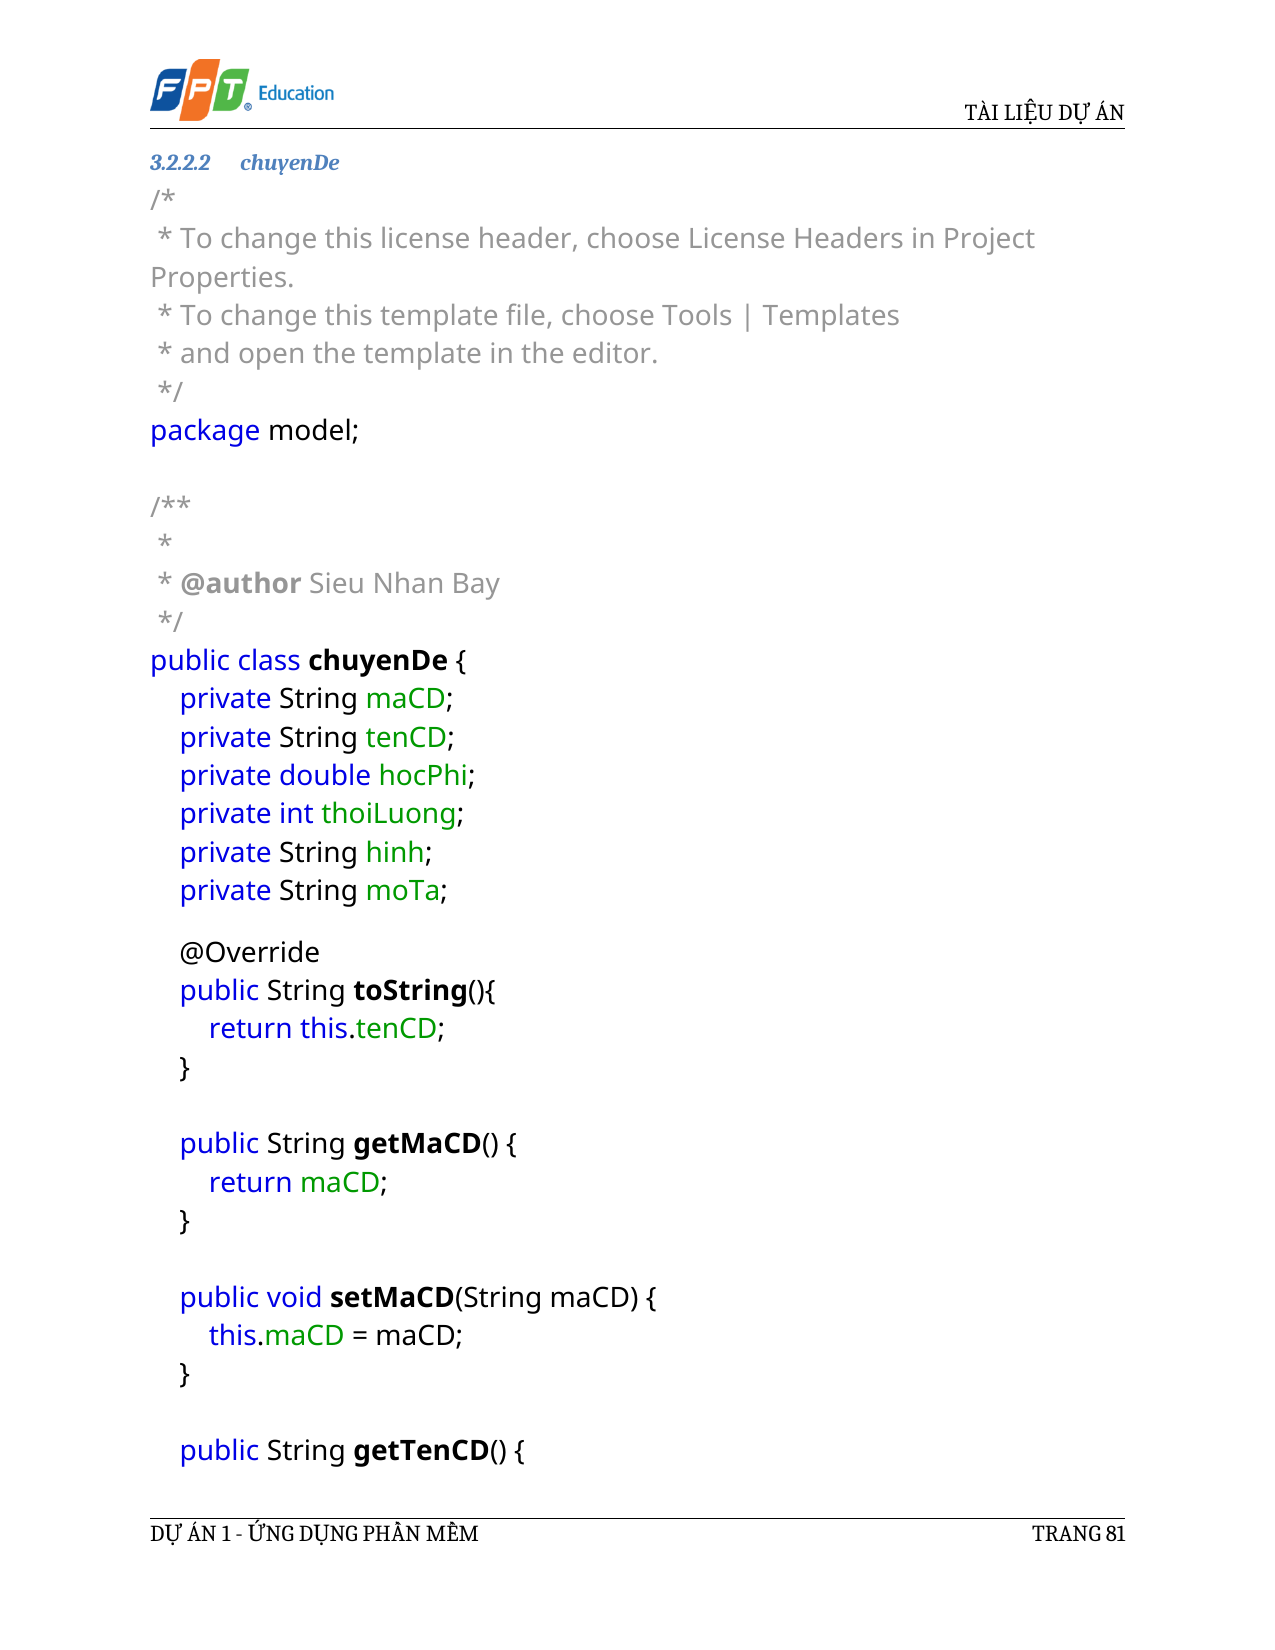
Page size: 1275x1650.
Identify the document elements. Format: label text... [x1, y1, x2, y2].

text * and open the template in the editor. [150, 333, 1125, 372]
text private String tenCD; [150, 717, 1125, 755]
text } [150, 1201, 1125, 1239]
text * @author Sieu Nhan Bay [150, 563, 1125, 602]
picture [150, 59, 336, 121]
text */ [150, 602, 1125, 640]
text @Override [150, 932, 1125, 971]
text */ [150, 372, 1125, 410]
text } [150, 1354, 1125, 1392]
text * [150, 525, 1125, 563]
text private double hocPhi; [150, 755, 1125, 793]
text private int thoiLuong; [150, 793, 1125, 832]
text private String maCD; [150, 678, 1125, 717]
text * To change this license header, choose License Headers in Project Properties. [150, 218, 1125, 295]
text * To change this template file, choose Tools | Templates [150, 295, 1125, 333]
text } [150, 1047, 1125, 1086]
text private String moTa; [150, 870, 1125, 908]
text package model; [150, 410, 1125, 448]
text return maCD; [150, 1162, 1125, 1201]
text private String hinh; [150, 832, 1125, 870]
text public String getMaCD() { [150, 1124, 1125, 1162]
text /** [150, 487, 1125, 525]
text public void setMaCD(String maCD) { [150, 1277, 1125, 1316]
text this.maCD = maCD; [150, 1316, 1125, 1354]
text public String getTenCD() { [150, 1431, 1125, 1469]
text /* [150, 180, 1125, 218]
text return this.tenCD; [150, 1009, 1125, 1047]
subtitle chuyenDe [150, 150, 1125, 176]
text public String toString(){ [150, 971, 1125, 1009]
text public class chuyenDe { [150, 640, 1125, 678]
